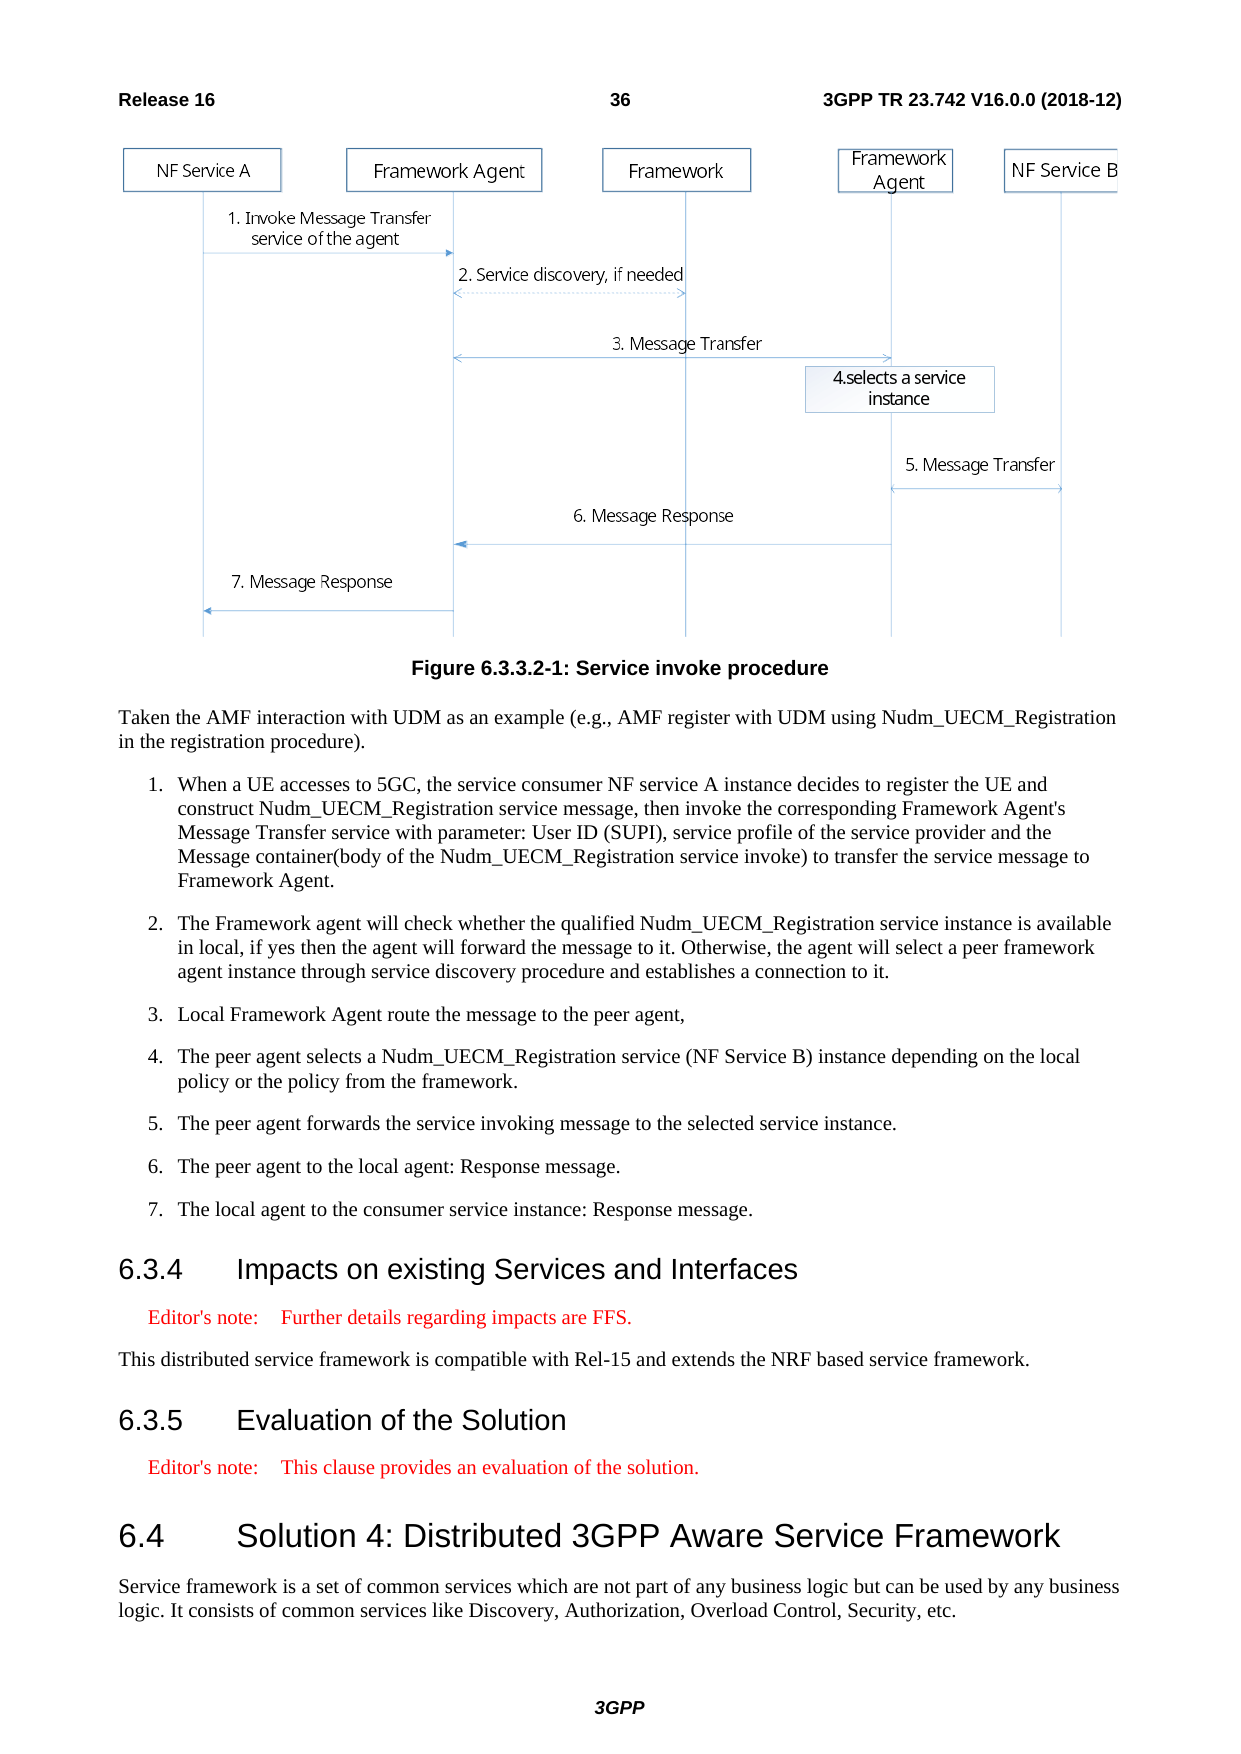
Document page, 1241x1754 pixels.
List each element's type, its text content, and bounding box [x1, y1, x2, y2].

text Editor's note: This clause provides an evaluation of the solution. [148, 1455, 1122, 1479]
text Figure 6.3.3.2-1: Service invoke procedure [118, 656, 1122, 680]
text 3. Local Framework Agent route the message to the peer agent, [148, 1002, 1122, 1026]
text Taken the AMF interaction with UDM as an example (e.g., AMF register with UDM using Nudm_UECM_Registration in the registration procedure). [118, 705, 1122, 753]
text 2. The Framework agent will check whether the qualified Nudm_UECM_Registration service instance is available in local, if yes then the agent will forward the message to it. Otherwise, the agent will select a peer framework agent instance through service discovery procedure and establishes a connection to it. [148, 911, 1122, 983]
text Service framework is a set of common services which are not part of any business logic but can be used by any business logic. It consists of common services like Discovery, Authorization, Overload Control, Security, etc. [118, 1574, 1122, 1622]
text 6. The peer agent to the local agent: Response message. [148, 1154, 1122, 1178]
subtitle 6.4 Solution 4: Distributed 3GPP Aware Service Framework [118, 1517, 1122, 1555]
text 1. When a UE accesses to 5GC, the service consumer NF service A instance decides to register the UE and construct Nudm_UECM_Registration service message, then invoke the corresponding Framework Agent's Message Transfer service with parameter: User ID (SUPI), service profile of the service provider and the Message container(body of the Nudm_UECM_Registration service invoke) to transfer the service message to Framework Agent. [148, 772, 1122, 892]
subtitle 6.3.5 Evaluation of the Solution [118, 1403, 1122, 1436]
subtitle 6.3.4 Impacts on existing Services and Interfaces [118, 1252, 1122, 1286]
text This distributed service framework is compatible with Rel-15 and extends the NRF based service framework. [118, 1347, 1122, 1371]
text 4. The peer agent selects a Nudm_UECM_Registration service (NF Service B) instance depending on the local policy or the policy from the framework. [148, 1044, 1122, 1093]
text 5. The peer agent forwards the service invoking message to the selected service instance. [148, 1111, 1122, 1135]
text Editor's note: Further details regarding impacts are FFS. [148, 1304, 1122, 1329]
text 7. The local agent to the consumer service instance: Response message. [148, 1197, 1122, 1221]
